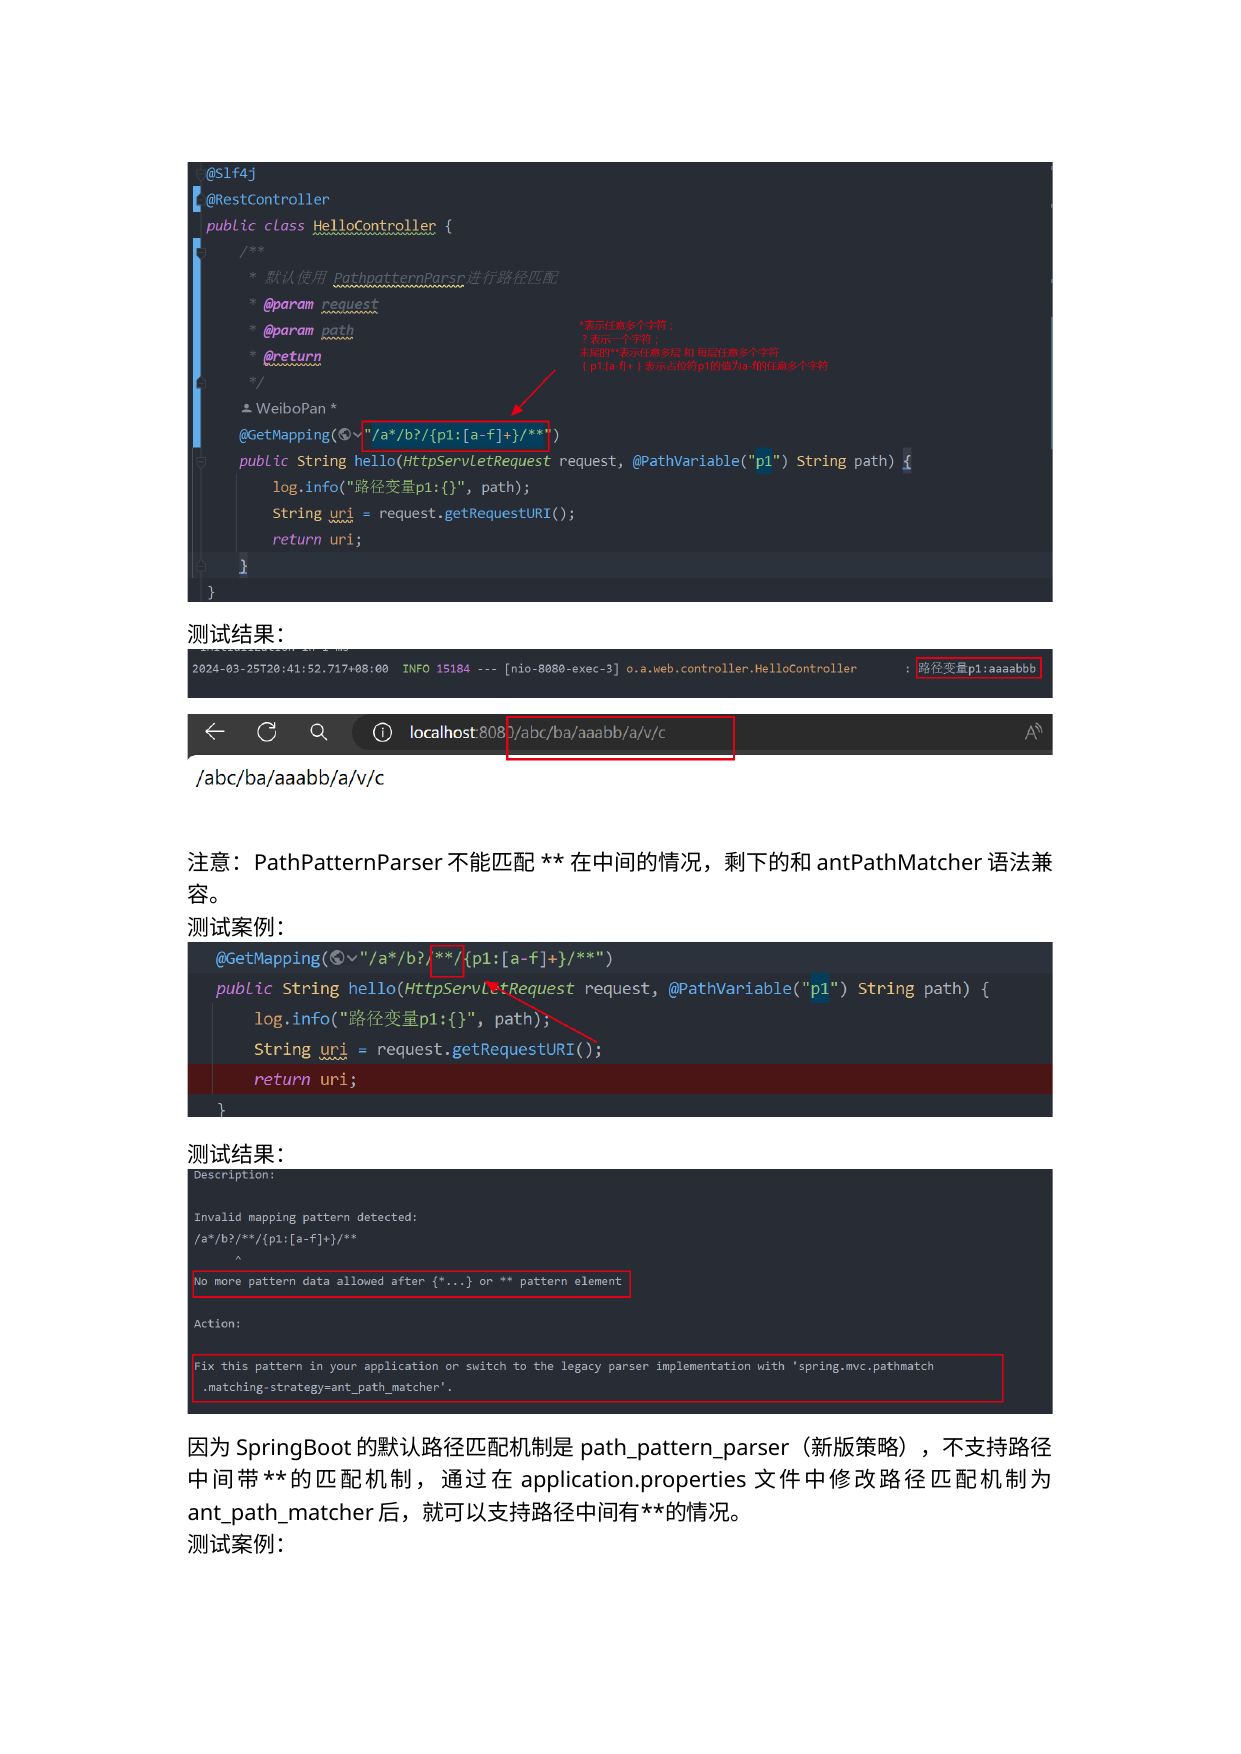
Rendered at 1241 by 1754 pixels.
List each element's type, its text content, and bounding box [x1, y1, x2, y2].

text 测试案例： [187, 909, 1053, 942]
text 因为SpringBoot的默认路径匹配机制是path_pattern_parser（新版策略），不支持路径中间带**的匹配机制，通过在application.properties文件中修改路径匹配机制为ant_path_matcher后，就可以支持路径中间有**的情况。 [187, 1429, 1053, 1527]
picture [187, 1169, 1053, 1414]
text 注意：PathPatternParser不能匹配 ** 在中间的情况，剩下的和antPathMatcher语法兼容。 [187, 844, 1053, 909]
picture [187, 162, 1053, 602]
picture [187, 942, 1053, 1117]
text 测试结果： [187, 617, 1053, 649]
picture [187, 714, 1053, 823]
picture [187, 649, 1053, 698]
text 测试结果： [187, 1137, 1053, 1169]
text 测试案例： [187, 1527, 1053, 1559]
